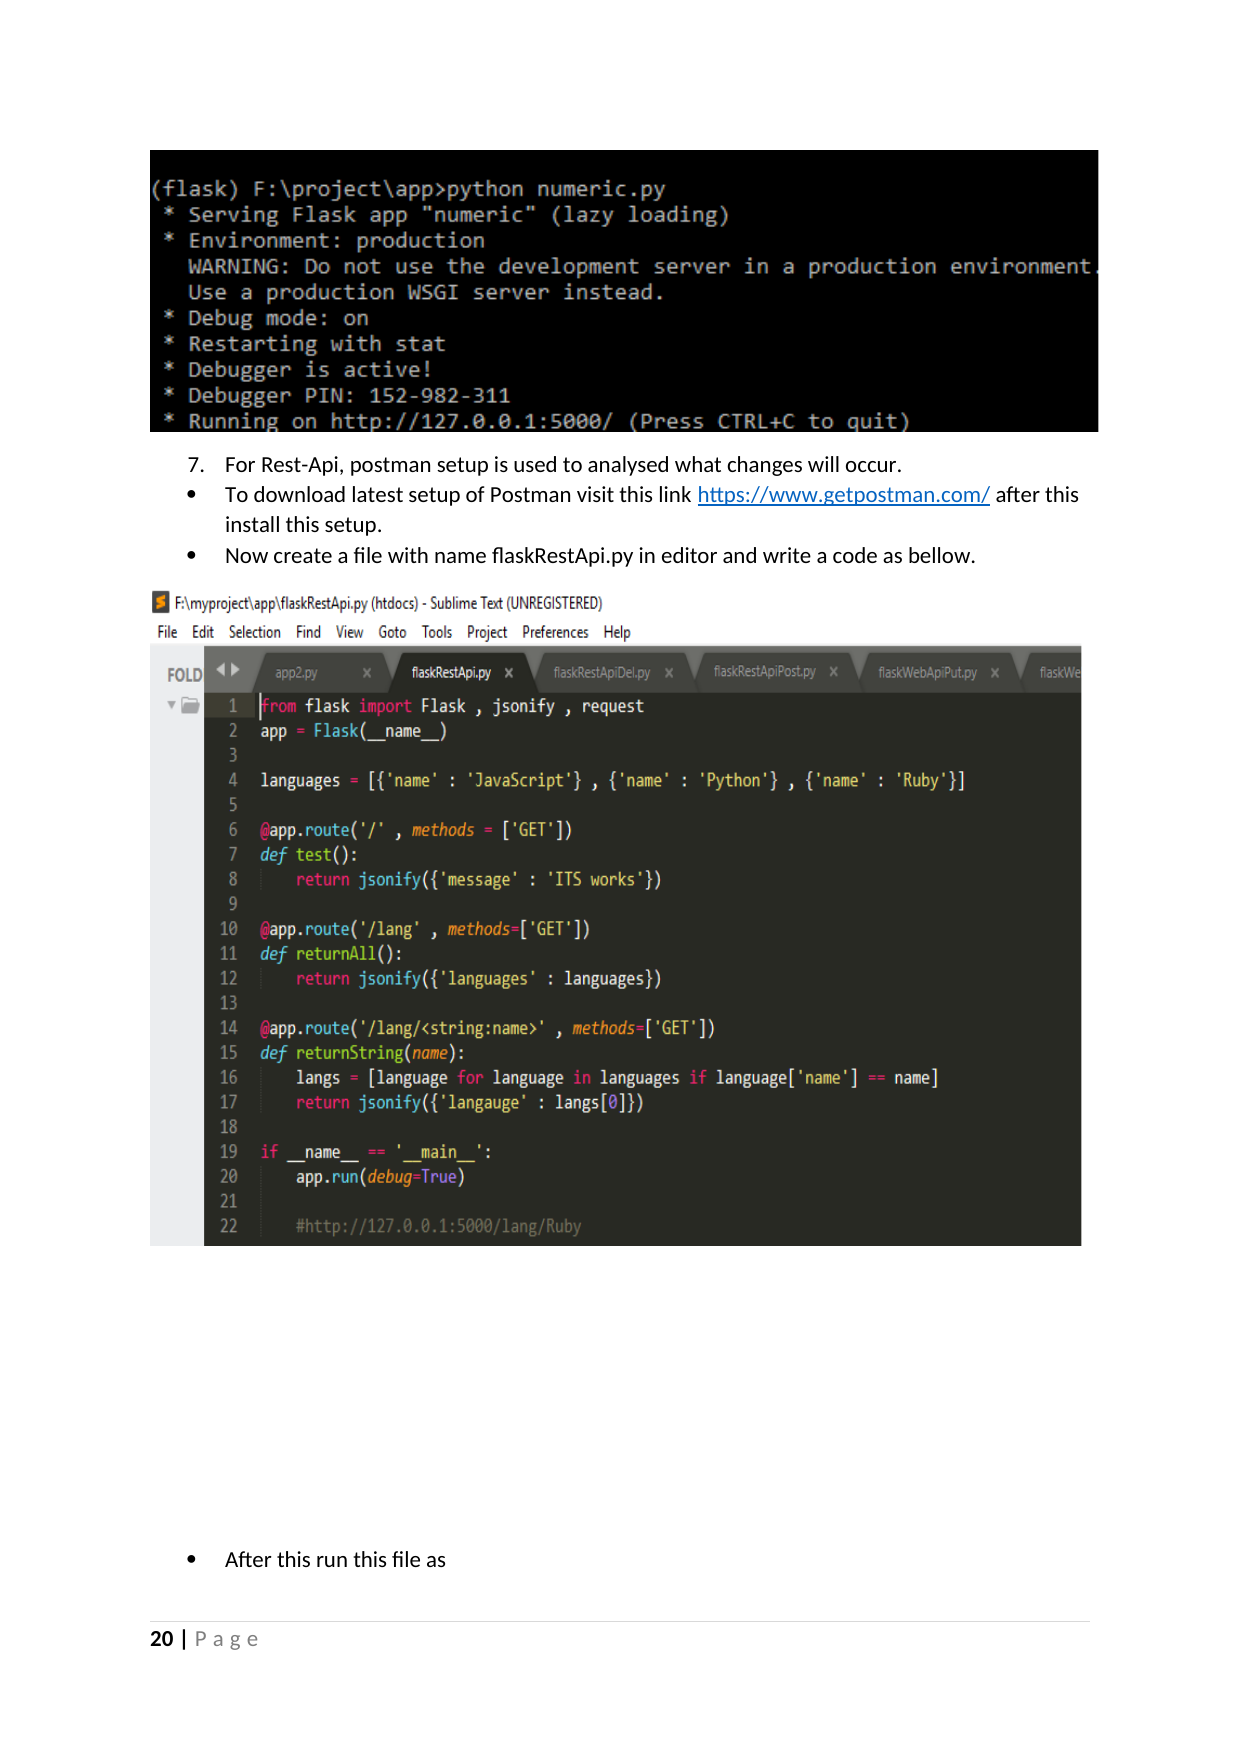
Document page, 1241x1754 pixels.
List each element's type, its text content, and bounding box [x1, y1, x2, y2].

list To download latest setup of Postman visit this link https://www.getpostman.com/ after this install this setup. [187, 480, 1090, 538]
list For Rest-Api, postman setup is used to analysed what changes will occur. [187, 450, 1090, 478]
list Now create a file with name flaskRestApi.py in editor and write a code as bellow. [187, 541, 1090, 569]
picture [150, 150, 1099, 432]
list After this run this file as [187, 1546, 1090, 1573]
picture [150, 587, 1082, 1246]
